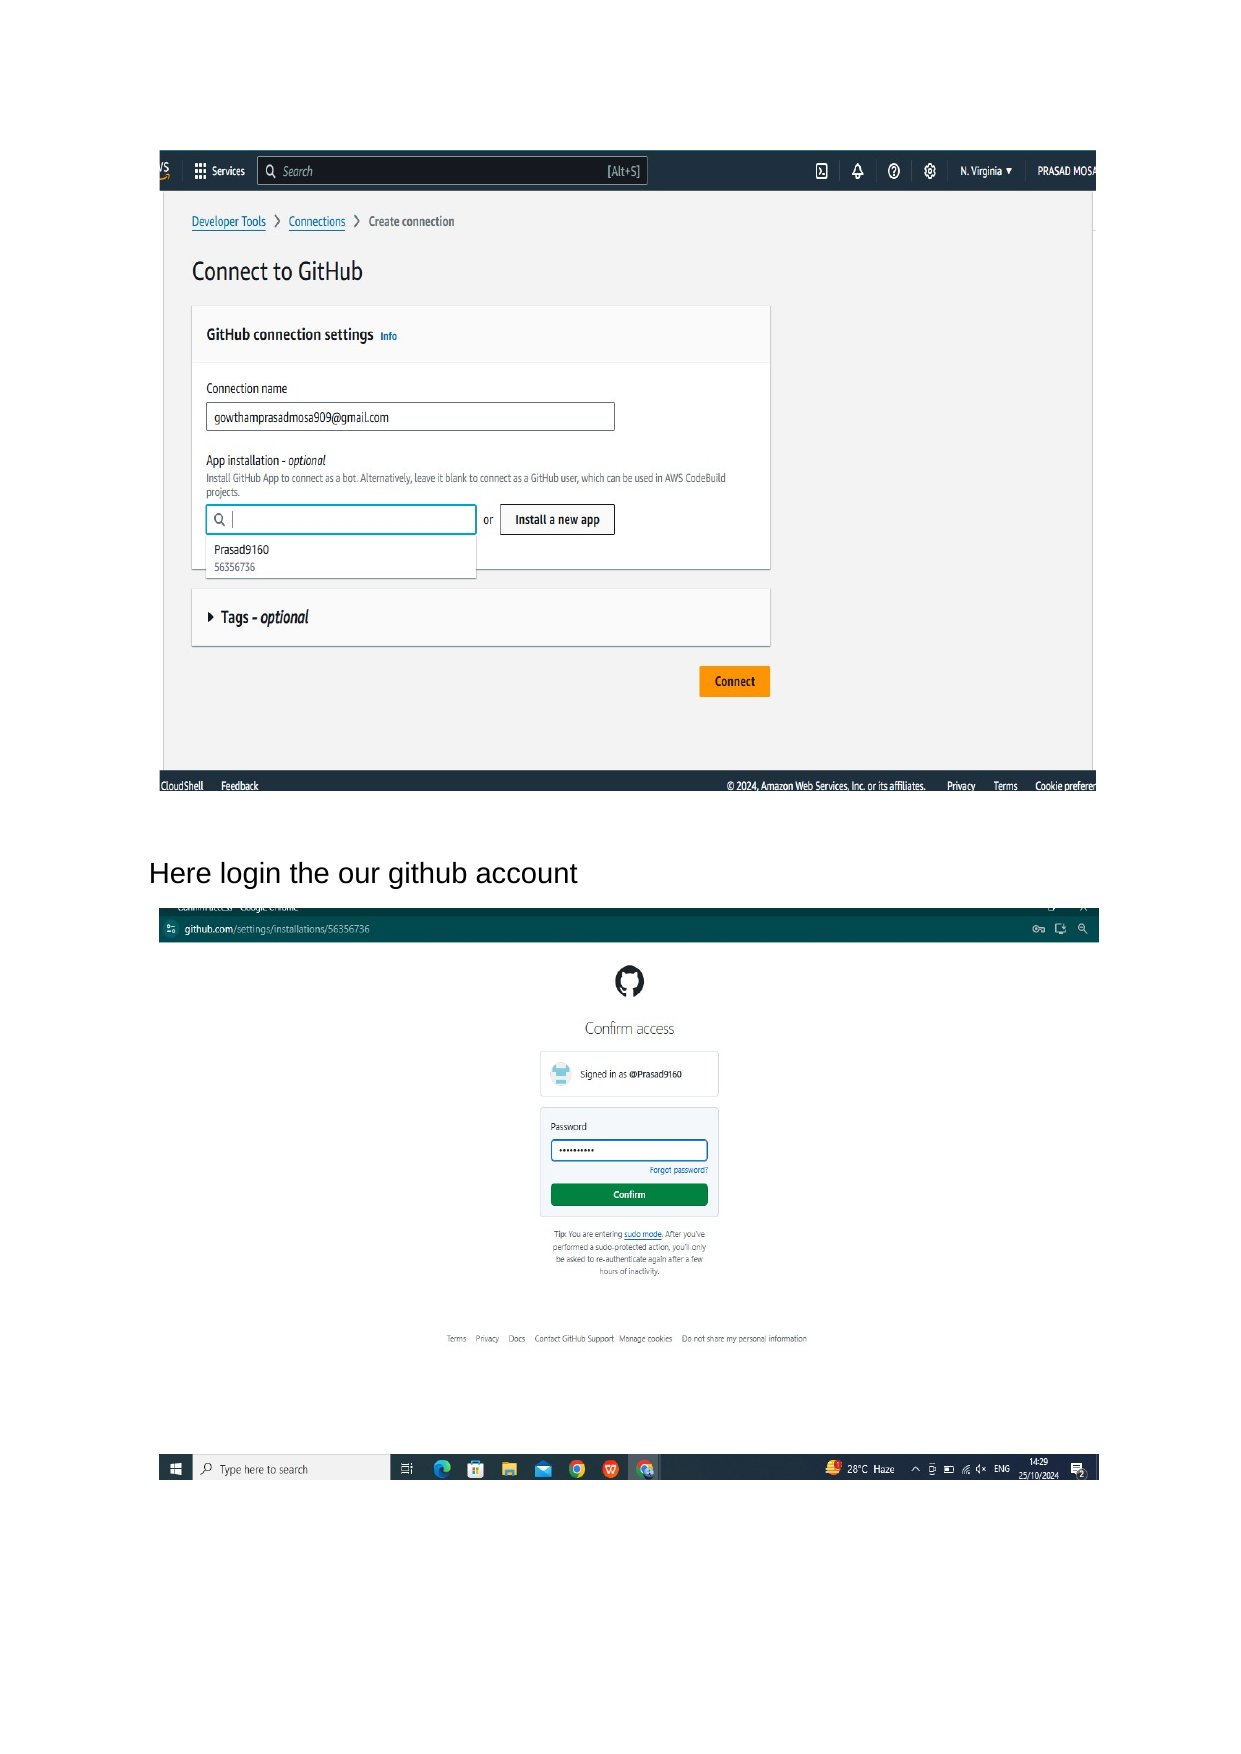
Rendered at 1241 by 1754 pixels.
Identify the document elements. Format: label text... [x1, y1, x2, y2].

picture [159, 150, 1096, 791]
picture [159, 908, 1099, 1480]
text Here login the our github account [148, 856, 1171, 889]
